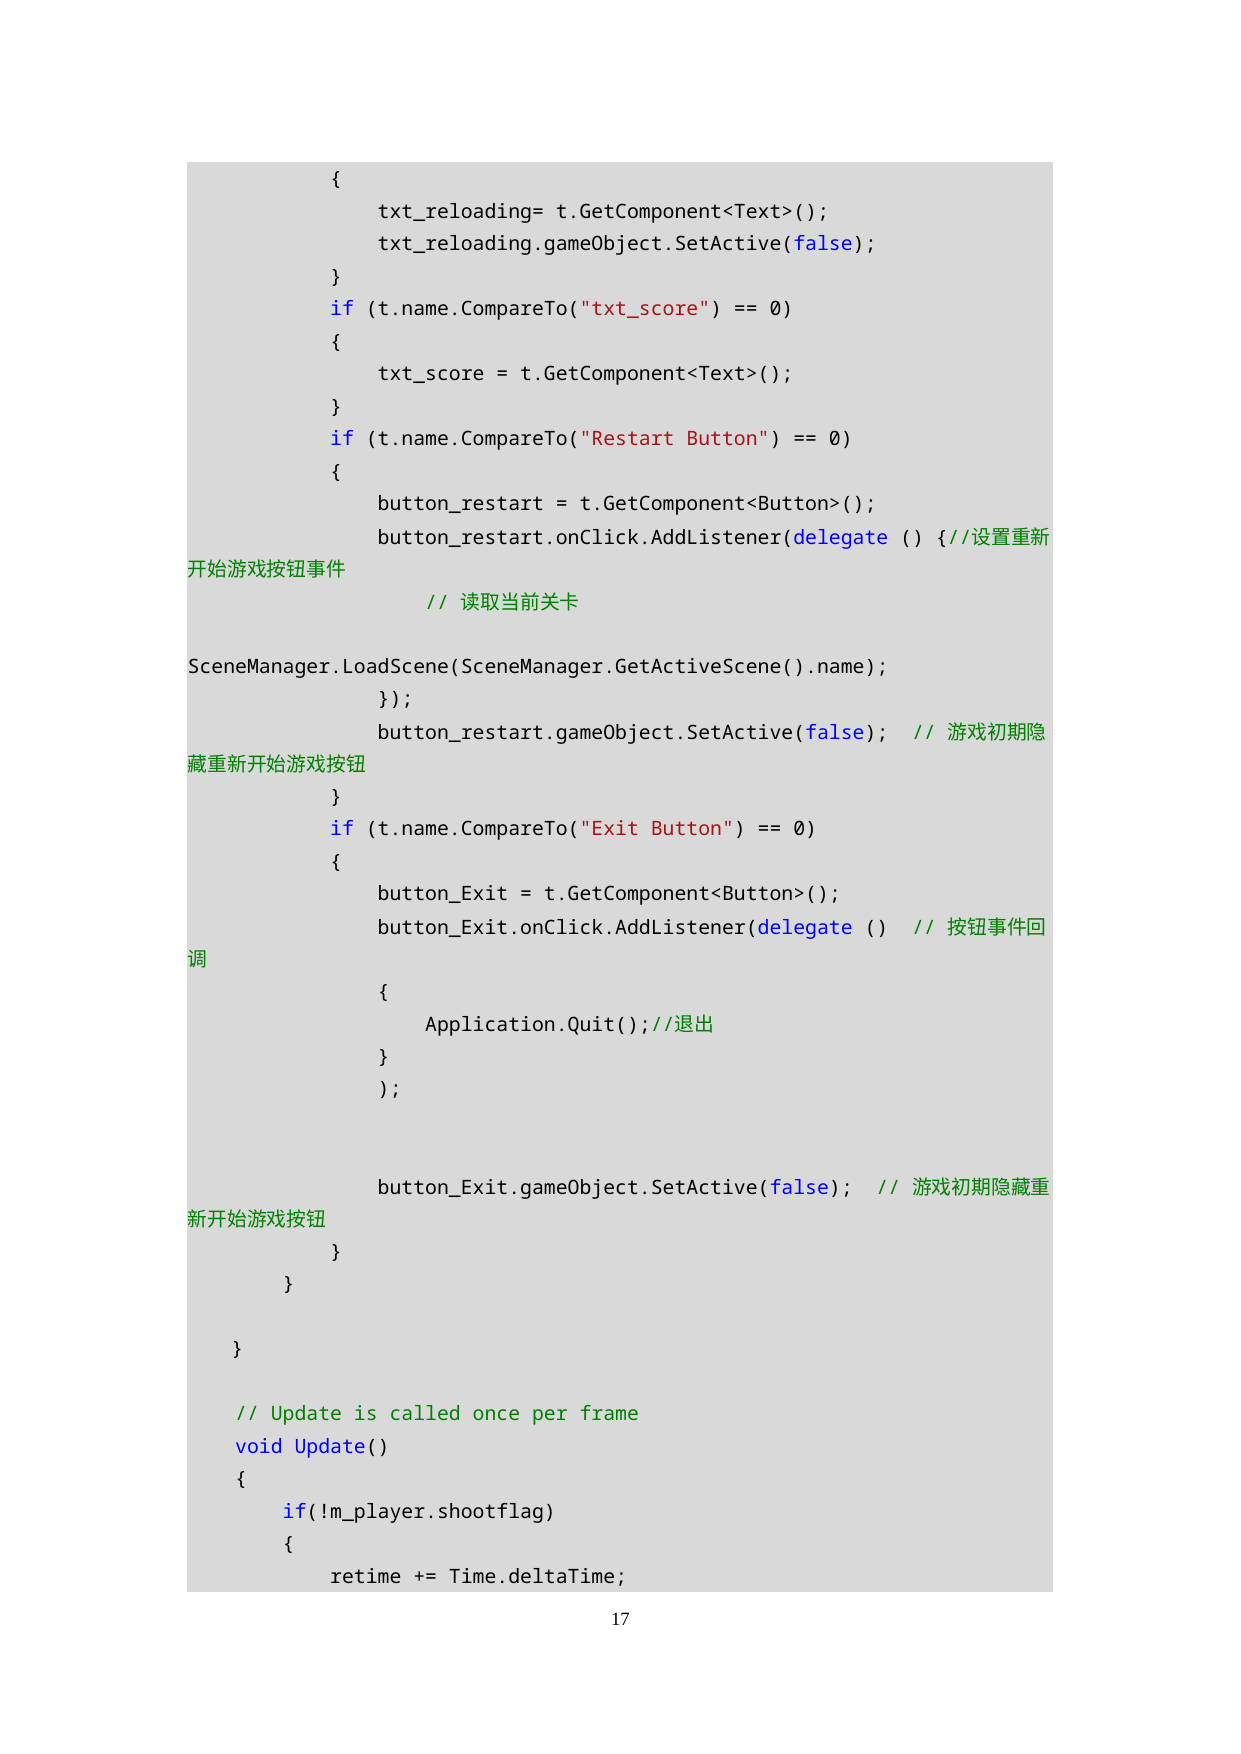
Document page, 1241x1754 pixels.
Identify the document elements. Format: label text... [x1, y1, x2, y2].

text { [187, 162, 1053, 194]
text if (t.name.CompareTo("Restart Button") == 0) [187, 422, 1053, 454]
text { [187, 454, 1053, 487]
text txt_score = t.GetComponent<Text>(); [187, 357, 1053, 389]
text button_restart.onClick.AddListener(delegate () {//设置重新开始游戏按钮事件 [187, 519, 1053, 584]
text // Update is called once per frame [187, 1397, 1053, 1429]
text if(!m_player.shootflag) [187, 1494, 1053, 1527]
text Application.Quit();//退出 [187, 1007, 1053, 1039]
text button_Exit = t.GetComponent<Button>(); [187, 877, 1053, 909]
text button_Exit.gameObject.SetActive(false); // 游戏初期隐藏重新开始游戏按钮 [187, 1169, 1053, 1234]
text { [187, 844, 1053, 877]
text { [187, 1527, 1053, 1559]
text retime += Time.deltaTime; [187, 1559, 1053, 1592]
text ); [187, 1072, 1053, 1104]
text button_restart = t.GetComponent<Button>(); [187, 487, 1053, 519]
text button_restart.gameObject.SetActive(false); // 游戏初期隐藏重新开始游戏按钮 [187, 714, 1053, 779]
text button_Exit.onClick.AddListener(delegate () // 按钮事件回调 [187, 909, 1053, 974]
text } [187, 1332, 1053, 1364]
text } [187, 779, 1053, 812]
text { [187, 974, 1053, 1007]
text if (t.name.CompareTo("txt_score") == 0) [187, 292, 1053, 324]
text void Update() [187, 1429, 1053, 1462]
text { [187, 324, 1053, 357]
text } [187, 259, 1053, 292]
text txt_reloading= t.GetComponent<Text>(); [187, 194, 1053, 227]
text } [187, 1234, 1053, 1267]
text if (t.name.CompareTo("Exit Button") == 0) [187, 812, 1053, 844]
text } [187, 389, 1053, 422]
text txt_reloading.gameObject.SetActive(false); [187, 227, 1053, 259]
text SceneManager.LoadScene(SceneManager.GetActiveScene().name); [187, 617, 1053, 682]
text }); [187, 682, 1053, 714]
text // 读取当前关卡 [187, 584, 1053, 617]
text } [187, 1267, 1053, 1299]
text { [187, 1462, 1053, 1494]
text } [187, 1039, 1053, 1072]
